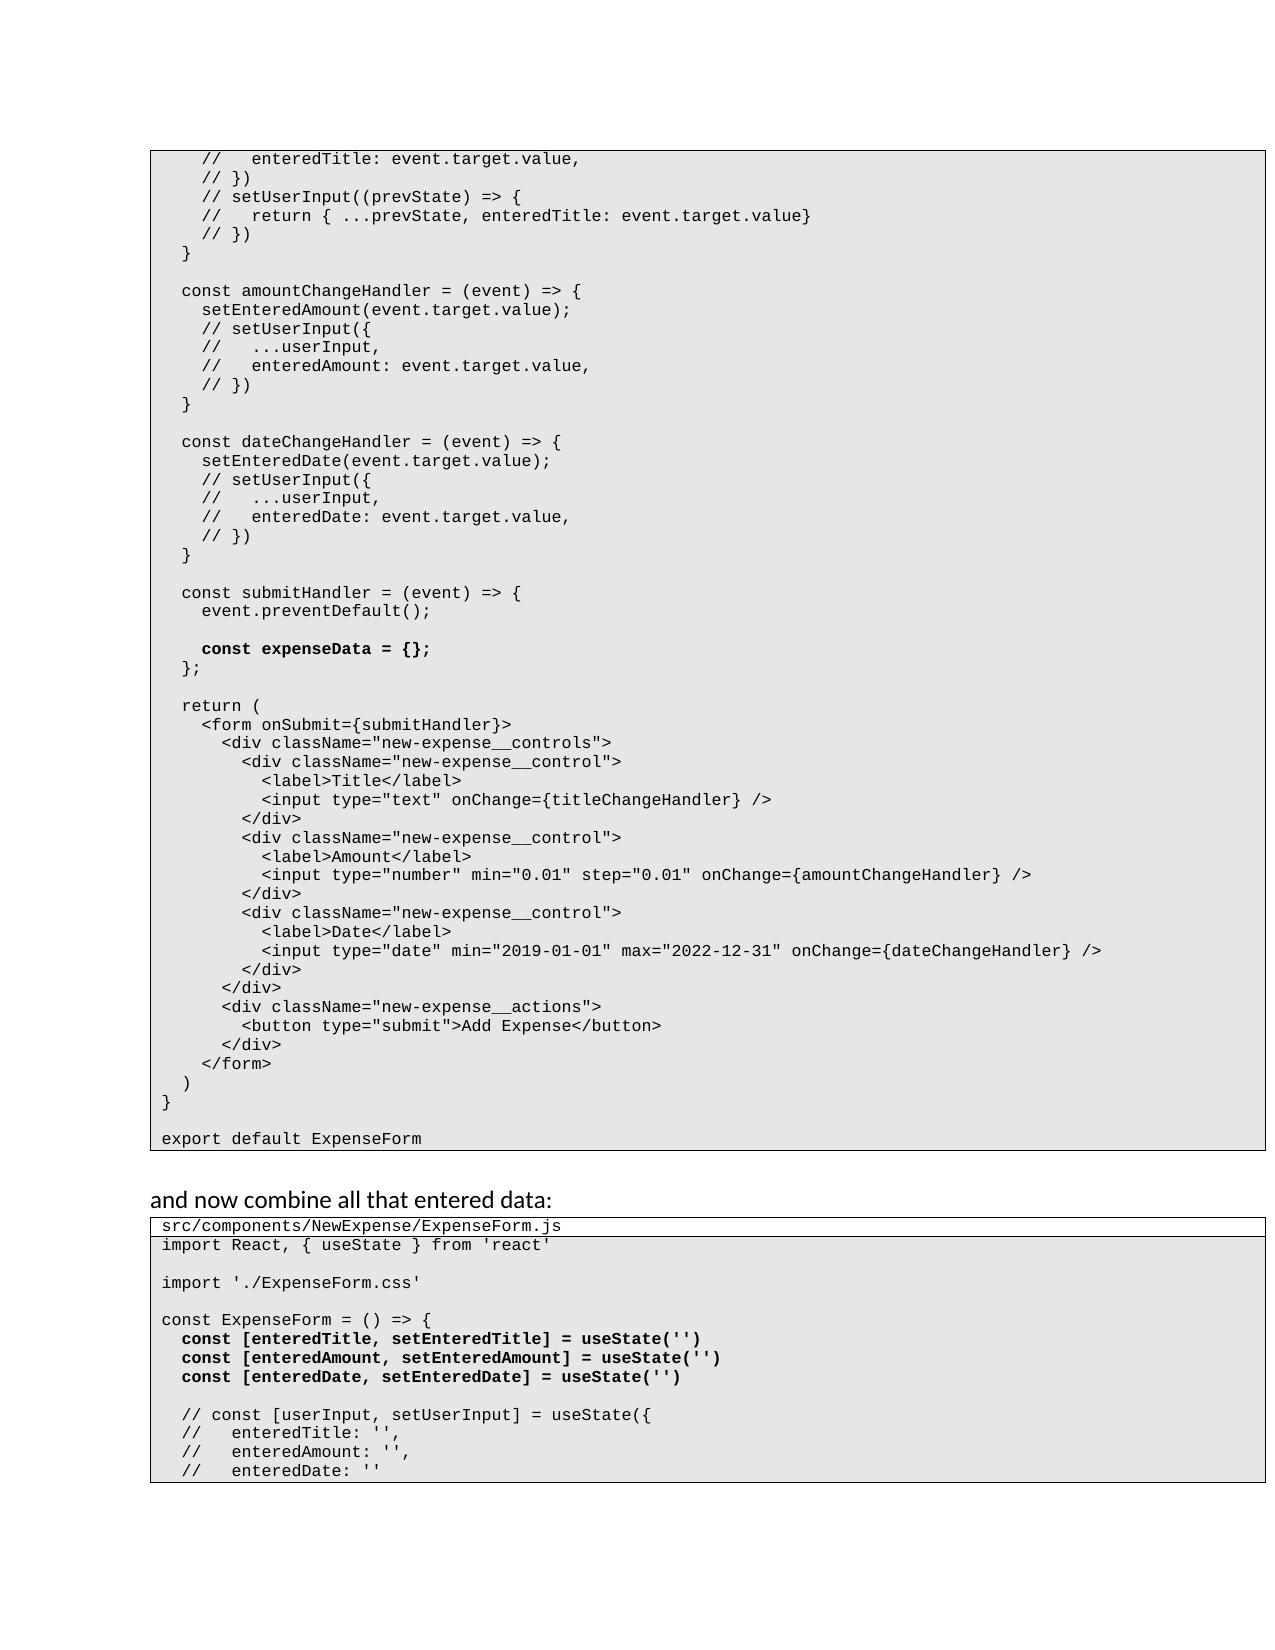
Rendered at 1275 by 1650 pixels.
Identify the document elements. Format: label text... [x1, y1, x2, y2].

table_header src/components/NewExpense/ExpenseForm.js [151, 1218, 1265, 1236]
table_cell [151, 151, 1265, 1150]
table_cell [151, 1237, 1265, 1482]
text and now combine all that entered data: [150, 1184, 1125, 1214]
